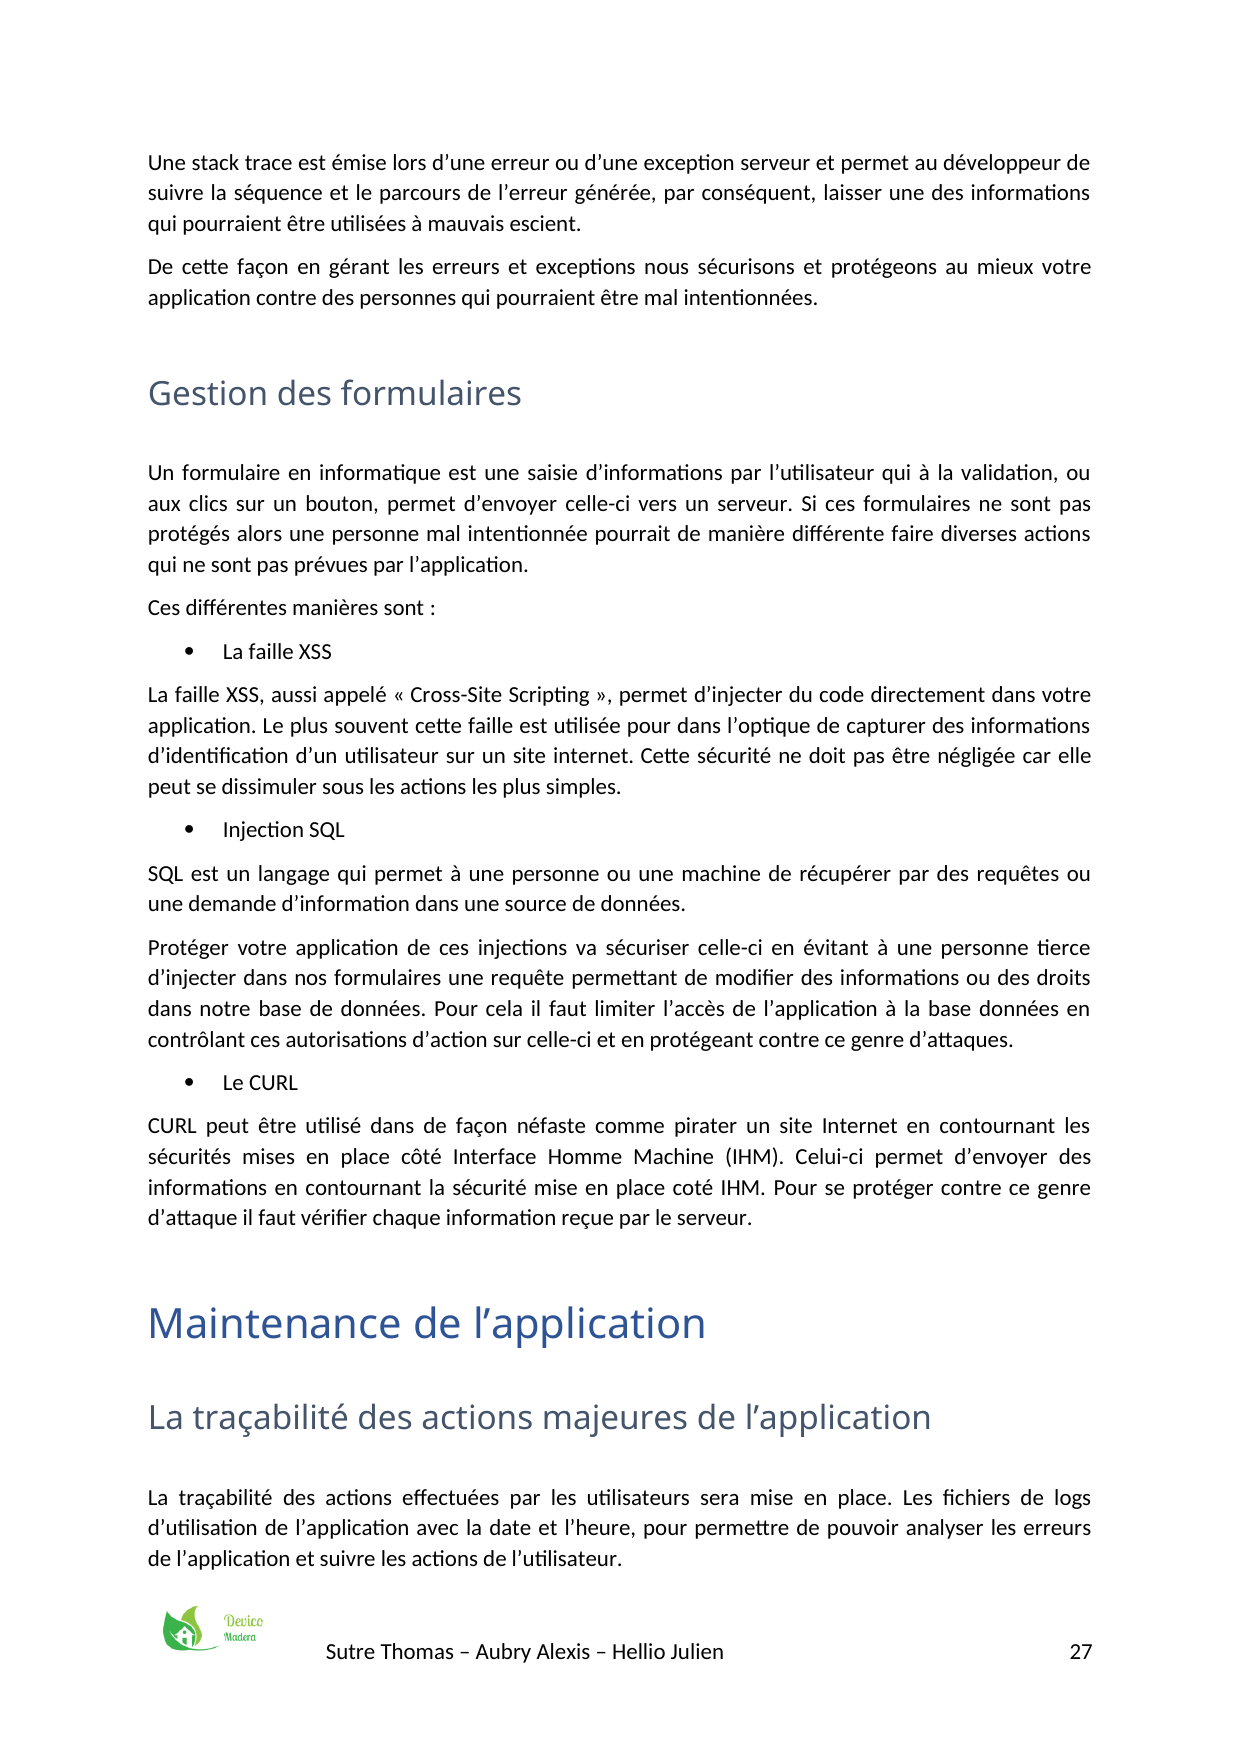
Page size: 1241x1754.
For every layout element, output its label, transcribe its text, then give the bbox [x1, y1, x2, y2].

text La faille XSS, aussi appelé « Cross-Site Scripting », permet d’injecter du code directement dans votre application. Le plus souvent cette faille est utilisée pour dans l’optique de capturer des informations d’identification d’un utilisateur sur un site internet. Cette sécurité ne doit pas être négligée car elle peut se dissimuler sous les actions les plus simples. [148, 680, 1093, 800]
picture [147, 1587, 289, 1660]
subtitle Gestion des formulaires [148, 369, 1093, 415]
text Protéger votre application de ces injections va sécuriser celle-ci en évitant à une personne tierce d’injecter dans nos formulaires une requête permettant de modifier des informations ou des droits dans notre base de données. Pour cela il faut limiter l’accès de l’application à la base données en contrôlant ces autorisations d’action sur celle-ci et en protégeant contre ce genre d’attaques. [148, 933, 1093, 1053]
text Un formulaire en informatique est une saisie d’informations par l’utilisateur qui à la validation, ou aux clics sur un bouton, permet d’envoyer celle-ci vers un serveur. Si ces formulaires ne sont pas protégés alors une personne mal intentionnée pourrait de manière différente faire diverses actions qui ne sont pas prévues par l’application. [148, 458, 1093, 578]
subtitle La traçabilité des actions majeures de l’application [148, 1394, 1093, 1439]
list Injection SQL [185, 815, 1093, 843]
list La faille XSS [185, 637, 1093, 665]
text CURL peut être utilisé dans de façon néfaste comme pirater un site Internet en contournant les sécurités mises en place côté Interface Homme Machine (IHM). Celui-ci permet d’envoyer des informations en contournant la sécurité mise en place coté IHM. Pour se protéger contre ce genre d’attaque il faut vérifier chaque information reçue par le serveur. [148, 1111, 1093, 1231]
text Une stack trace est émise lors d’une erreur ou d’une exception serveur et permet au développeur de suivre la séquence et le parcours de l’erreur générée, par conséquent, laisser une des informations qui pourraient être utilisées à mauvais escient. [148, 148, 1093, 237]
text De cette façon en gérant les erreurs et exceptions nous sécurisons et protégeons au mieux votre application contre des personnes qui pourraient être mal intentionnées. [148, 252, 1093, 311]
text La traçabilité des actions effectuées par les utilisateurs sera mise en place. Les fichiers de logs d’utilisation de l’application avec la date et l’heure, pour permettre de pouvoir analyser les erreurs de l’application et suivre les actions de l’utilisateur. [148, 1483, 1093, 1572]
text SQL est un langage qui permet à une personne ou une machine de récupérer par des requêtes ou une demande d’information dans une source de données. [148, 859, 1093, 917]
text Ces différentes manières sont : [148, 593, 1093, 622]
list Le CURL [185, 1068, 1093, 1096]
subtitle Maintenance de l’application [148, 1294, 1093, 1351]
